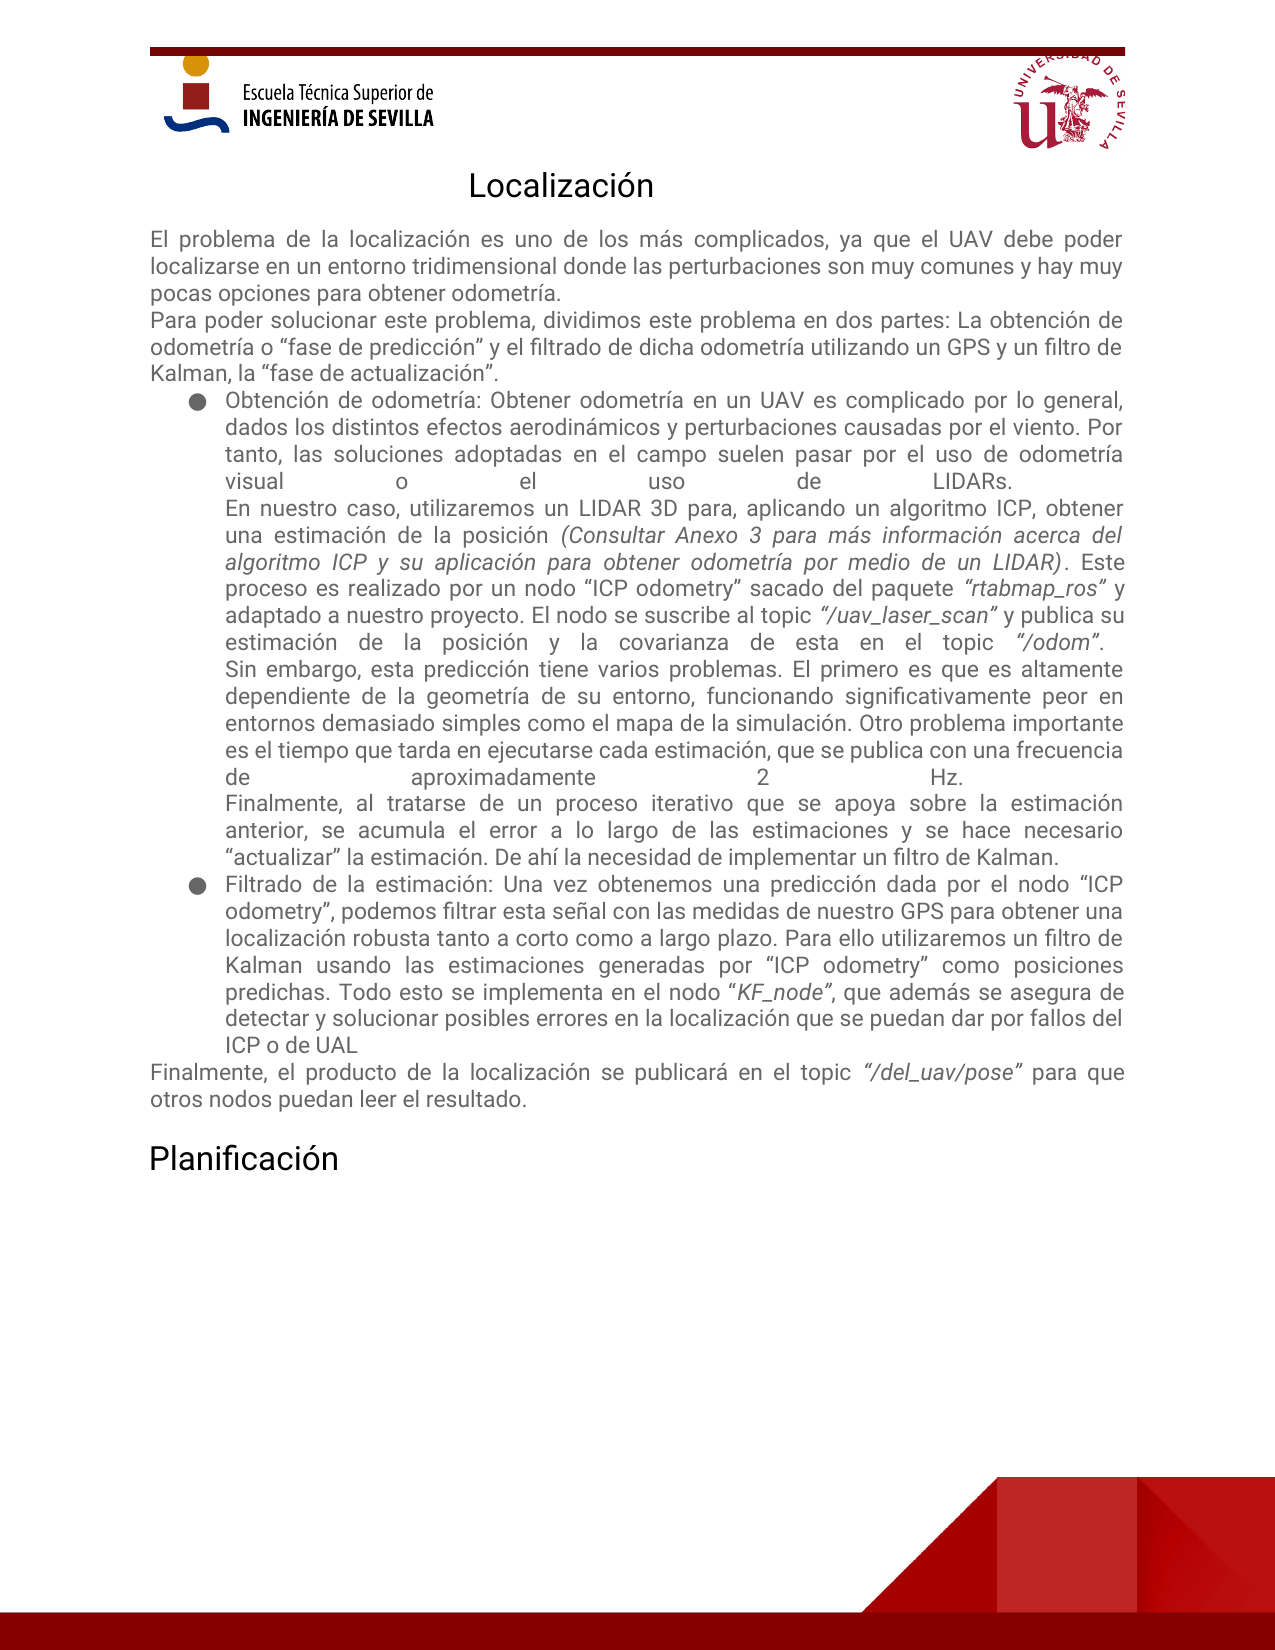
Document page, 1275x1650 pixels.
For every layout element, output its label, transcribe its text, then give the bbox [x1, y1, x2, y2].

text Finalmente, el producto de la localización se publicará en el topic “/del_uav/pose” para que otros nodos puedan leer el resultado. [150, 1059, 1125, 1113]
picture [0, 1475, 1275, 1650]
list Obtención de odometría: Obtener odometría en un UAV es complicado por lo general, dados los distintos efectos aerodinámicos y perturbaciones causadas por el viento. Por tanto, las soluciones adoptadas en el campo suelen pasar por el uso de odometría visual o el uso de LIDARs. En nuestro caso, utilizaremos un LIDAR 3D para, aplicando un algoritmo ICP, obtener una estimación de la posición (Consultar Anexo 3 para más información acerca del algoritmo ICP y su aplicación para obtener odometría por medio de un LIDAR). Este proceso es realizado por un nodo “ICP odometry” sacado del paquete “rtabmap_ros” y adaptado a nuestro proyecto. El nodo se suscribe al topic “/uav_laser_scan” y publica su estimación de la posición y la covarianza de esta en el topic “/odom”. Sin embargo, esta predicción tiene varios problemas. El primero es que es altamente dependiente de la geometría de su entorno, funcionando significativamente peor en entornos demasiado simples como el mapa de la simulación. Otro problema importante es el tiempo que tarda en ejecutarse cada estimación, que se publica con una frecuencia de aproximadamente 2 Hz. Finalmente, al tratarse de un proceso iterativo que se apoya sobre la estimación anterior, se acumula el error a lo largo de las estimaciones y se hace necesario “actualizar” la estimación. De ahí la necesidad de implementar un filtro de Kalman. [187, 387, 1125, 871]
text Para poder solucionar este problema, dividimos este problema en dos partes: La obtención de odometría o “fase de predicción” y el filtrado de dicha odometría utilizando un GPS y un filtro de Kalman, la “fase de actualización”. [150, 307, 1125, 387]
subtitle Localización [148, 166, 1125, 205]
list Filtrado de la estimación: Una vez obtenemos una predicción dada por el nodo “ICP odometry”, podemos filtrar esta señal con las medidas de nuestro GPS para obtener una localización robusta tanto a corto como a largo plazo. Para ello utilizaremos un filtro de Kalman usando las estimaciones generadas por “ICP odometry” como posiciones predichas. Todo esto se implementa en el nodo “KF_node”, que además se asegura de detectar y solucionar posibles errores en la localización que se puedan dar por fallos del ICP o de UAL [187, 871, 1125, 1059]
text El problema de la localización es uno de los más complicados, ya que el UAV debe poder localizarse en un entorno tridimensional donde las perturbaciones son muy comunes y hay muy pocas opciones para obtener odometría. [150, 226, 1125, 307]
subtitle Planificación [148, 1140, 1125, 1179]
picture [150, 34, 1125, 150]
